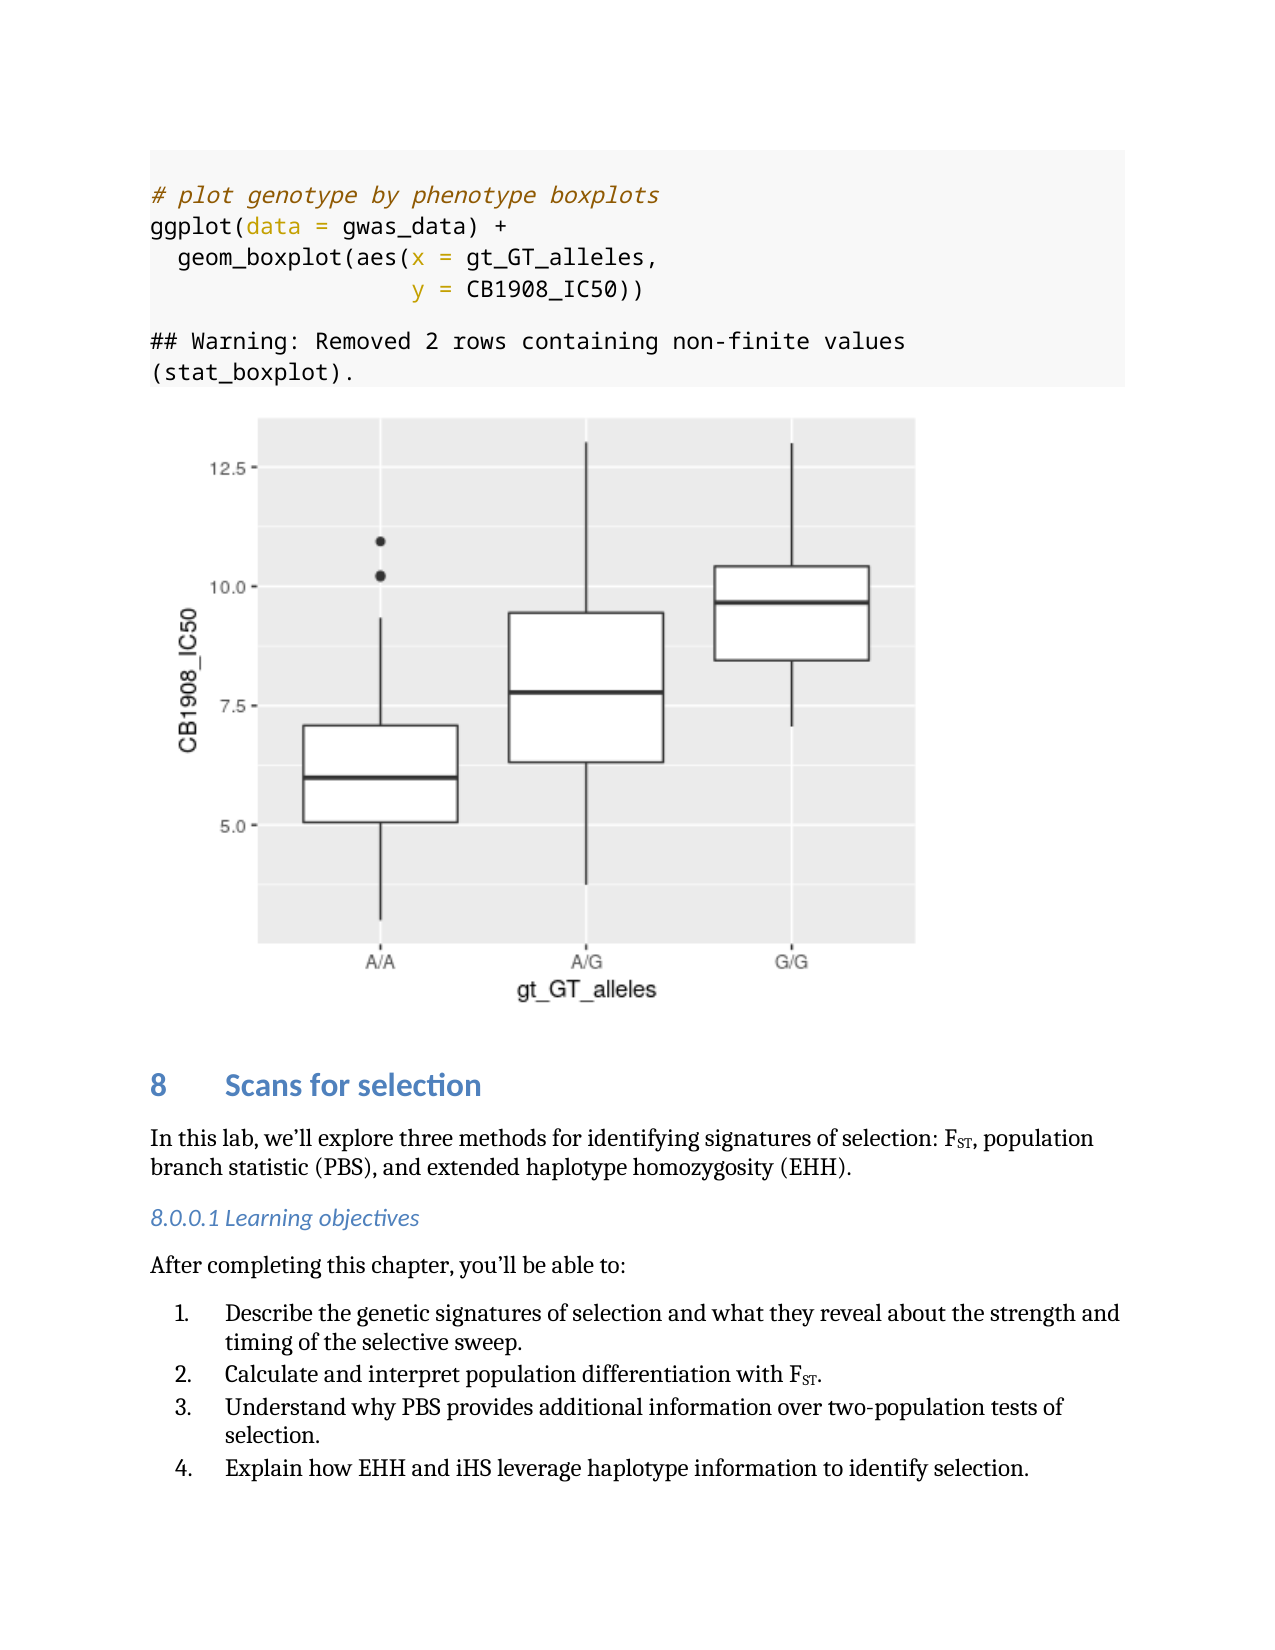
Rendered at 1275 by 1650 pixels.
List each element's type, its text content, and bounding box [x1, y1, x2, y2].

list Explain how EHH and iHS leverage haplotype information to identify selection. [175, 1454, 1125, 1483]
text After completing this chapter, you’ll be able to: [150, 1251, 1125, 1280]
subtitle 8.0.0.1 Learning objectives [150, 1202, 1125, 1233]
picture [168, 407, 927, 1015]
list Calculate and interpret population differentiation with FST. [175, 1360, 1125, 1389]
text ## Warning: Removed 2 rows containing non-finite values (stat_boxplot). [150, 324, 1125, 387]
text In this lab, we’ll explore three methods for identifying signatures of selection: FST, population branch statistic (PBS), and extended haplotype homozygosity (EHH). [150, 1124, 1125, 1181]
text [150, 150, 1125, 304]
subtitle 8 Scans for selection [150, 1064, 1125, 1105]
list Describe the genetic signatures of selection and what they reveal about the strength and timing of the selective sweep. [175, 1299, 1125, 1356]
list Understand why PBS provides additional information over two-population tests of selection. [175, 1393, 1125, 1450]
